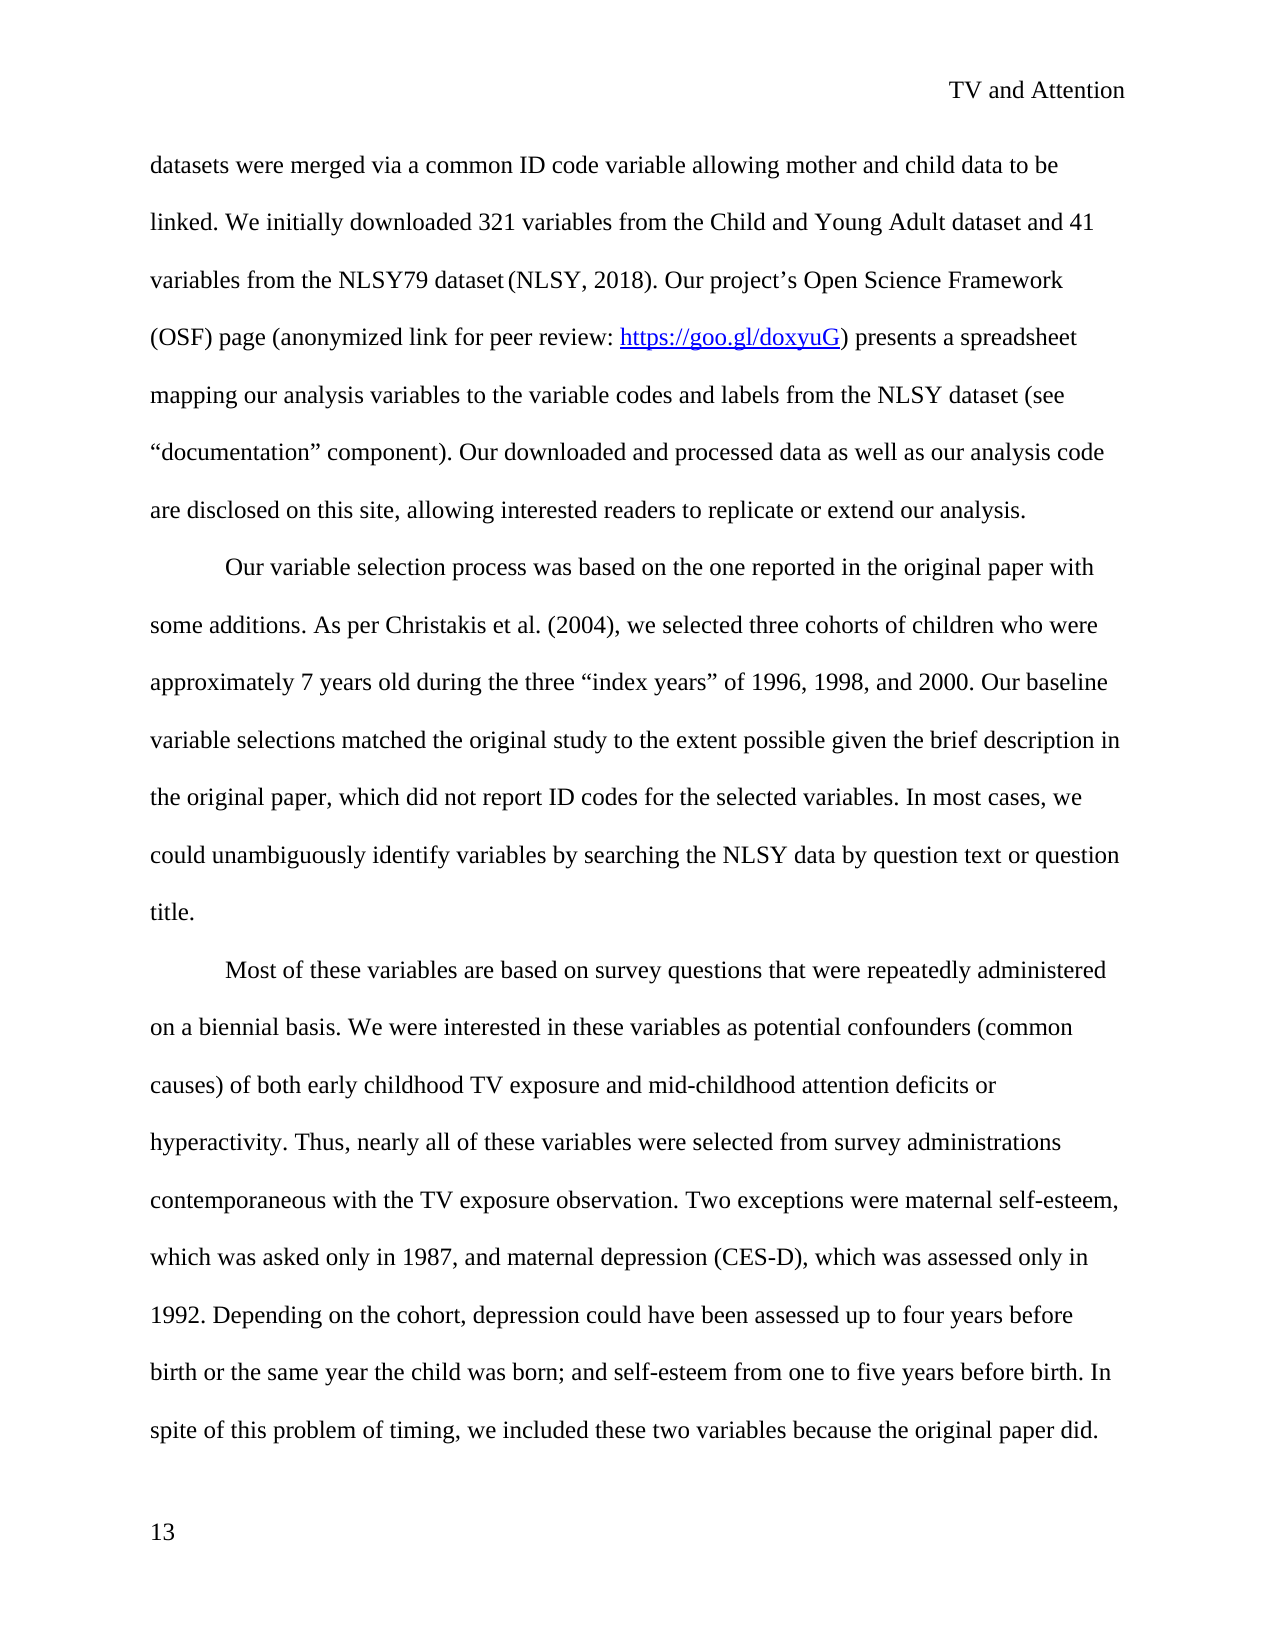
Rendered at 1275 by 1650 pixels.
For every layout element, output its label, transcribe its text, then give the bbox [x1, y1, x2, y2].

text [150, 955, 1125, 1444]
text Our variable selection process was based on the one reported in the original paper with some additions. As per Christakis et al. (2004), we selected three cohorts of children who were approximately 7 years old during the three “index years” of 1996, 1998, and 2000. Our baseline variable selections matched the original study to the extent possible given the brief description in the original paper, which did not report ID codes for the selected variables. In most cases, we could unambiguously identify variables by searching the NLSY data by question text or question title. [150, 552, 1125, 926]
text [150, 150, 1125, 524]
